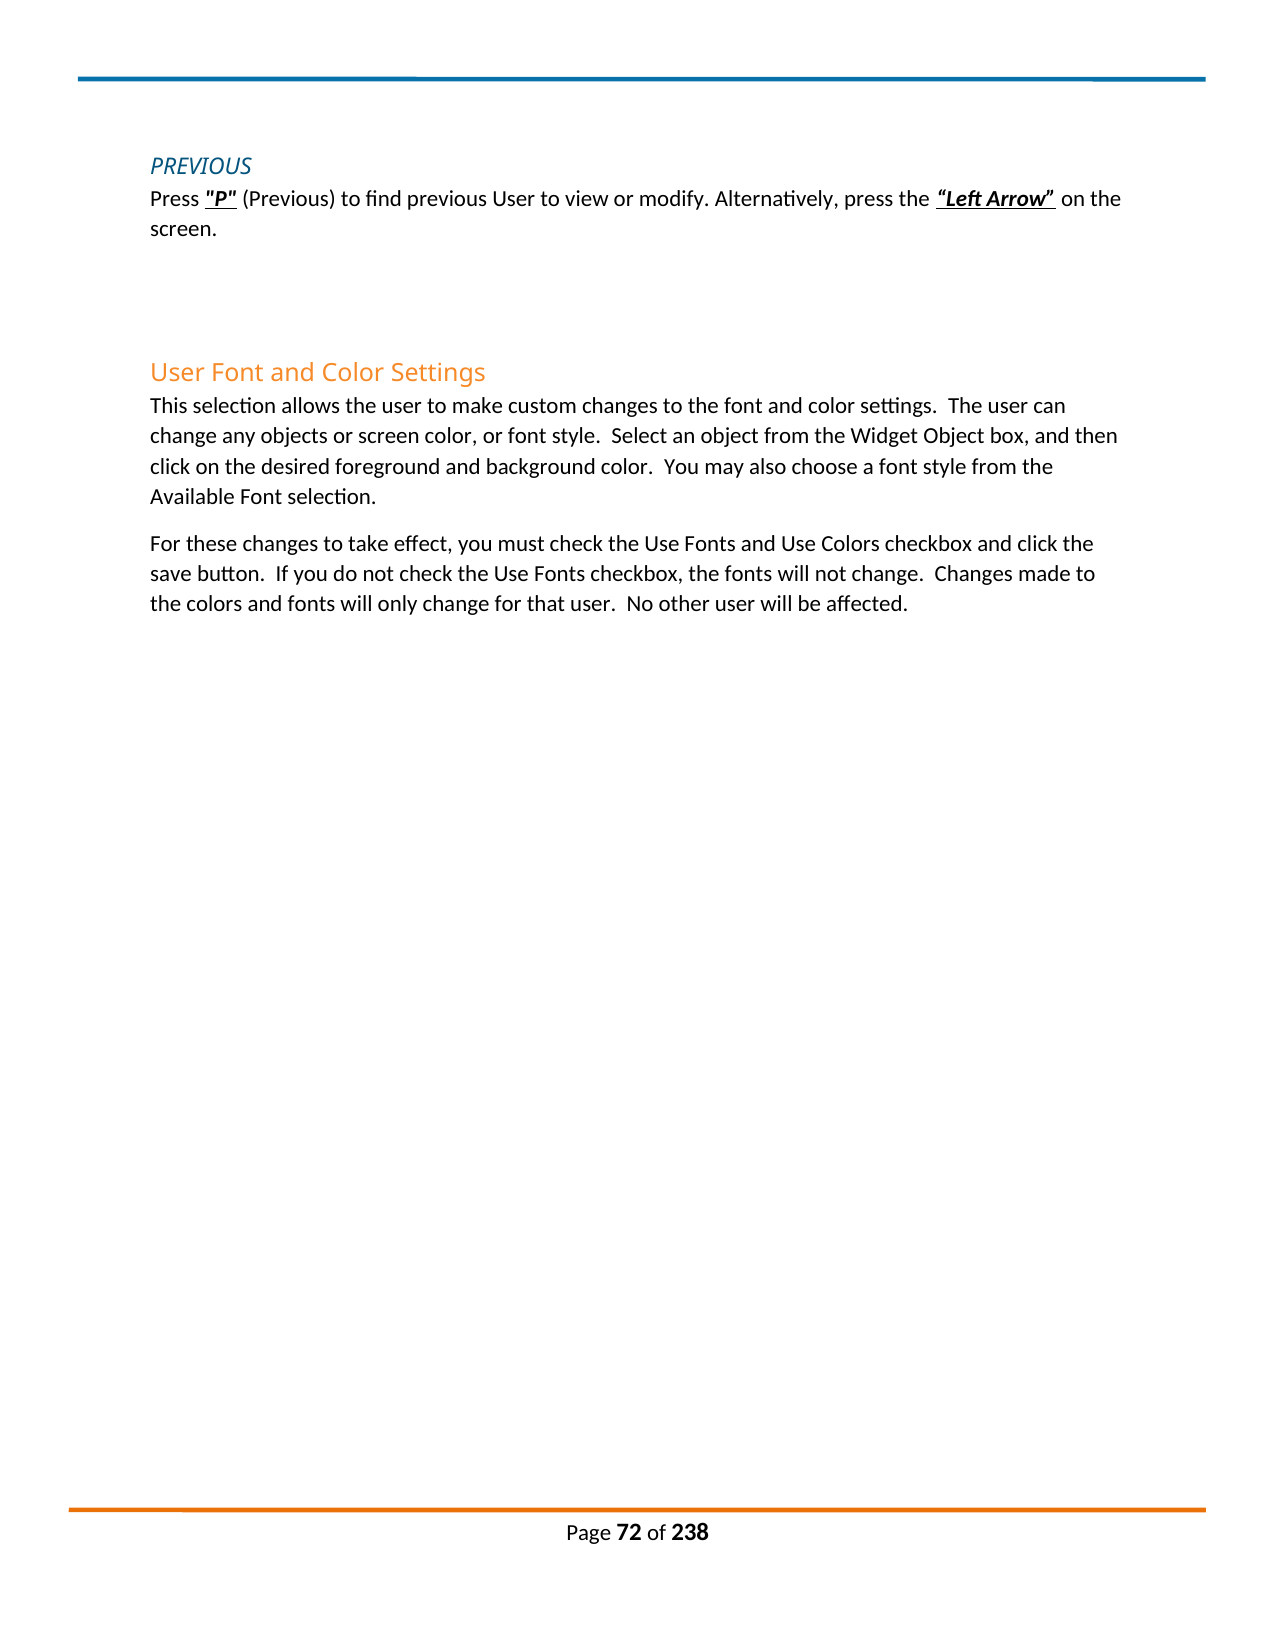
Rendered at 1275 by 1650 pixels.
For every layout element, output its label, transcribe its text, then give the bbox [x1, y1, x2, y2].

text This selection allows the user to make custom changes to the font and color settings. The user can change any objects or screen color, or font style. Select an object from the Widget Object box, and then click on the desired foreground and background color. You may also choose a font style from the Available Font selection. [150, 391, 1125, 510]
subtitle PREVIOUS [150, 150, 1125, 181]
text Press "P" (Previous) to find previous User to view or modify. Alternatively, press the “Left Arrow” on the screen. [150, 184, 1125, 242]
text For these changes to take effect, you must check the Use Fonts and Use Colors checkbox and click the save button. If you do not check the Use Fonts checkbox, the fonts will not change. Changes made to the colors and fonts will only change for that user. No other user will be affected. [150, 529, 1125, 617]
subtitle User Font and Color Settings [150, 354, 1125, 389]
